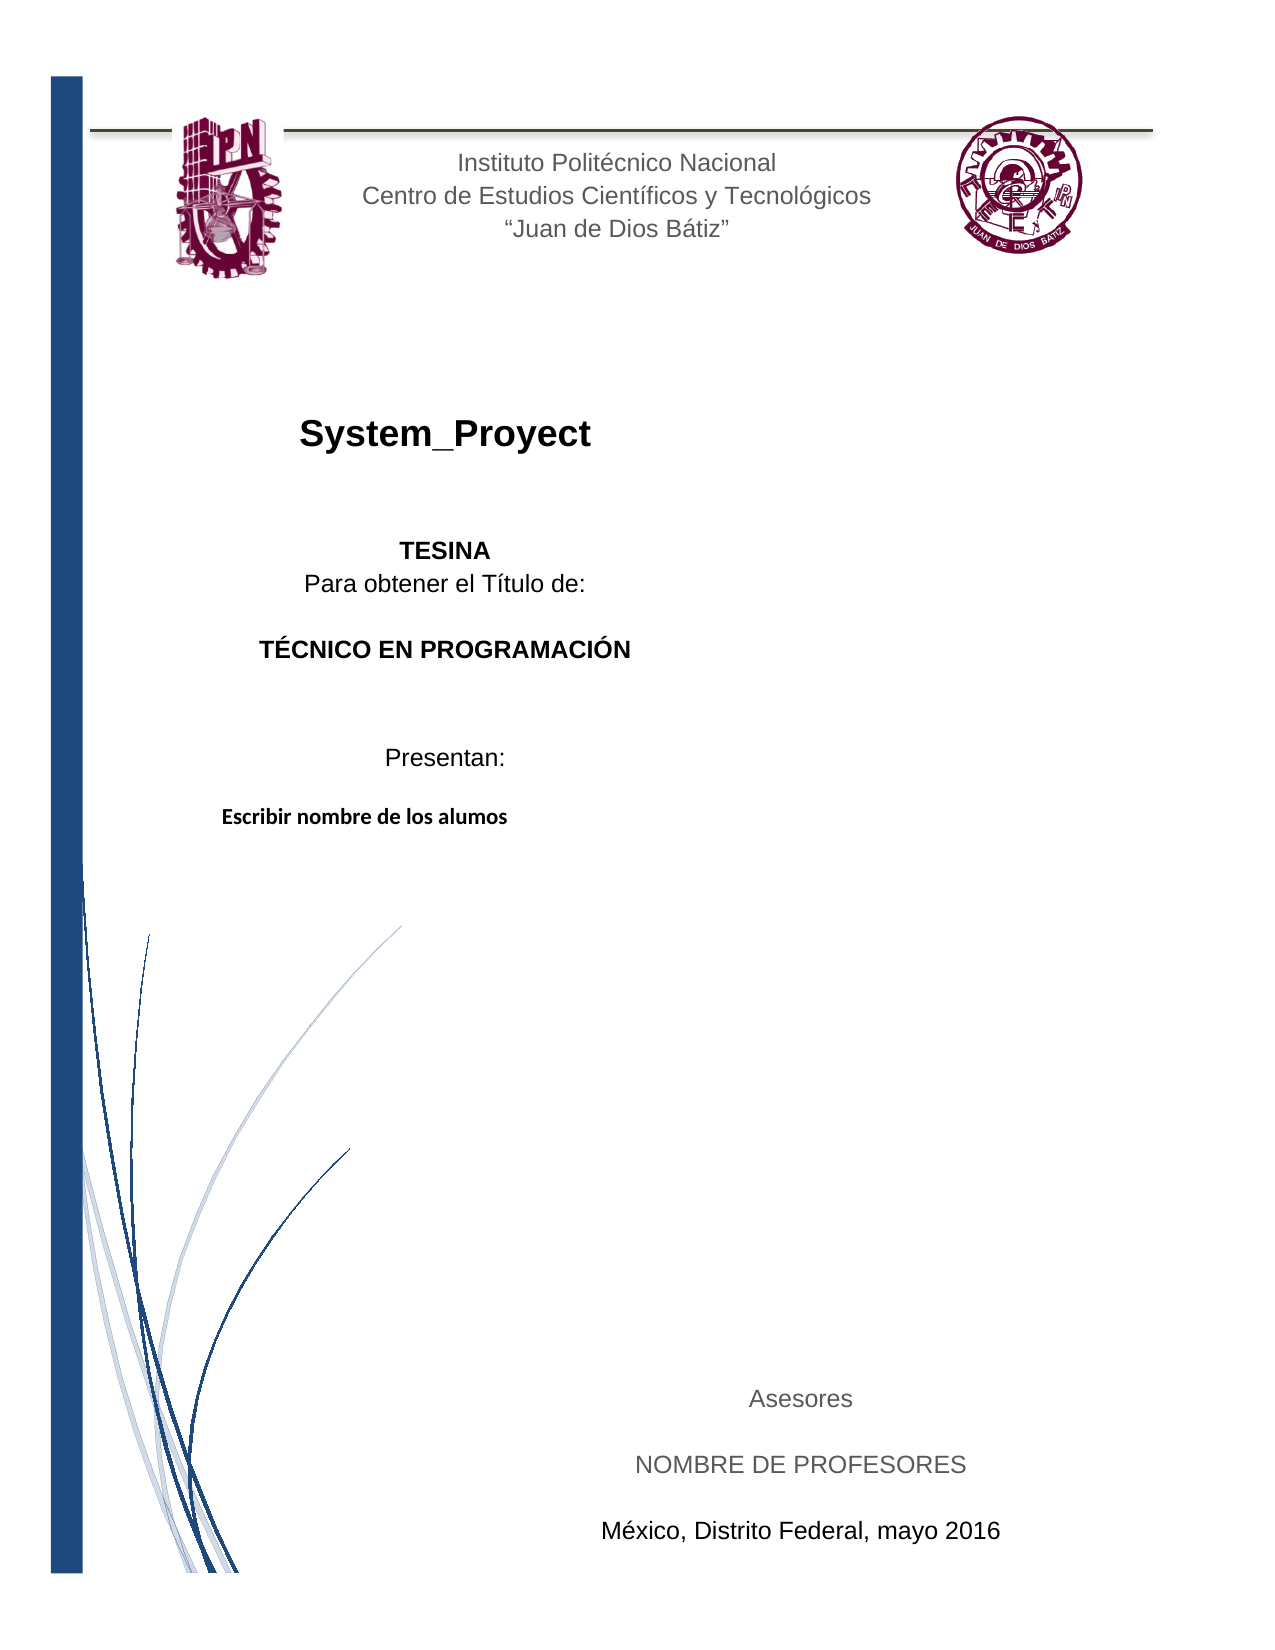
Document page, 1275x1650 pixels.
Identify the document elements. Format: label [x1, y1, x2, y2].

picture [950, 112, 1087, 259]
picture [171, 115, 284, 280]
